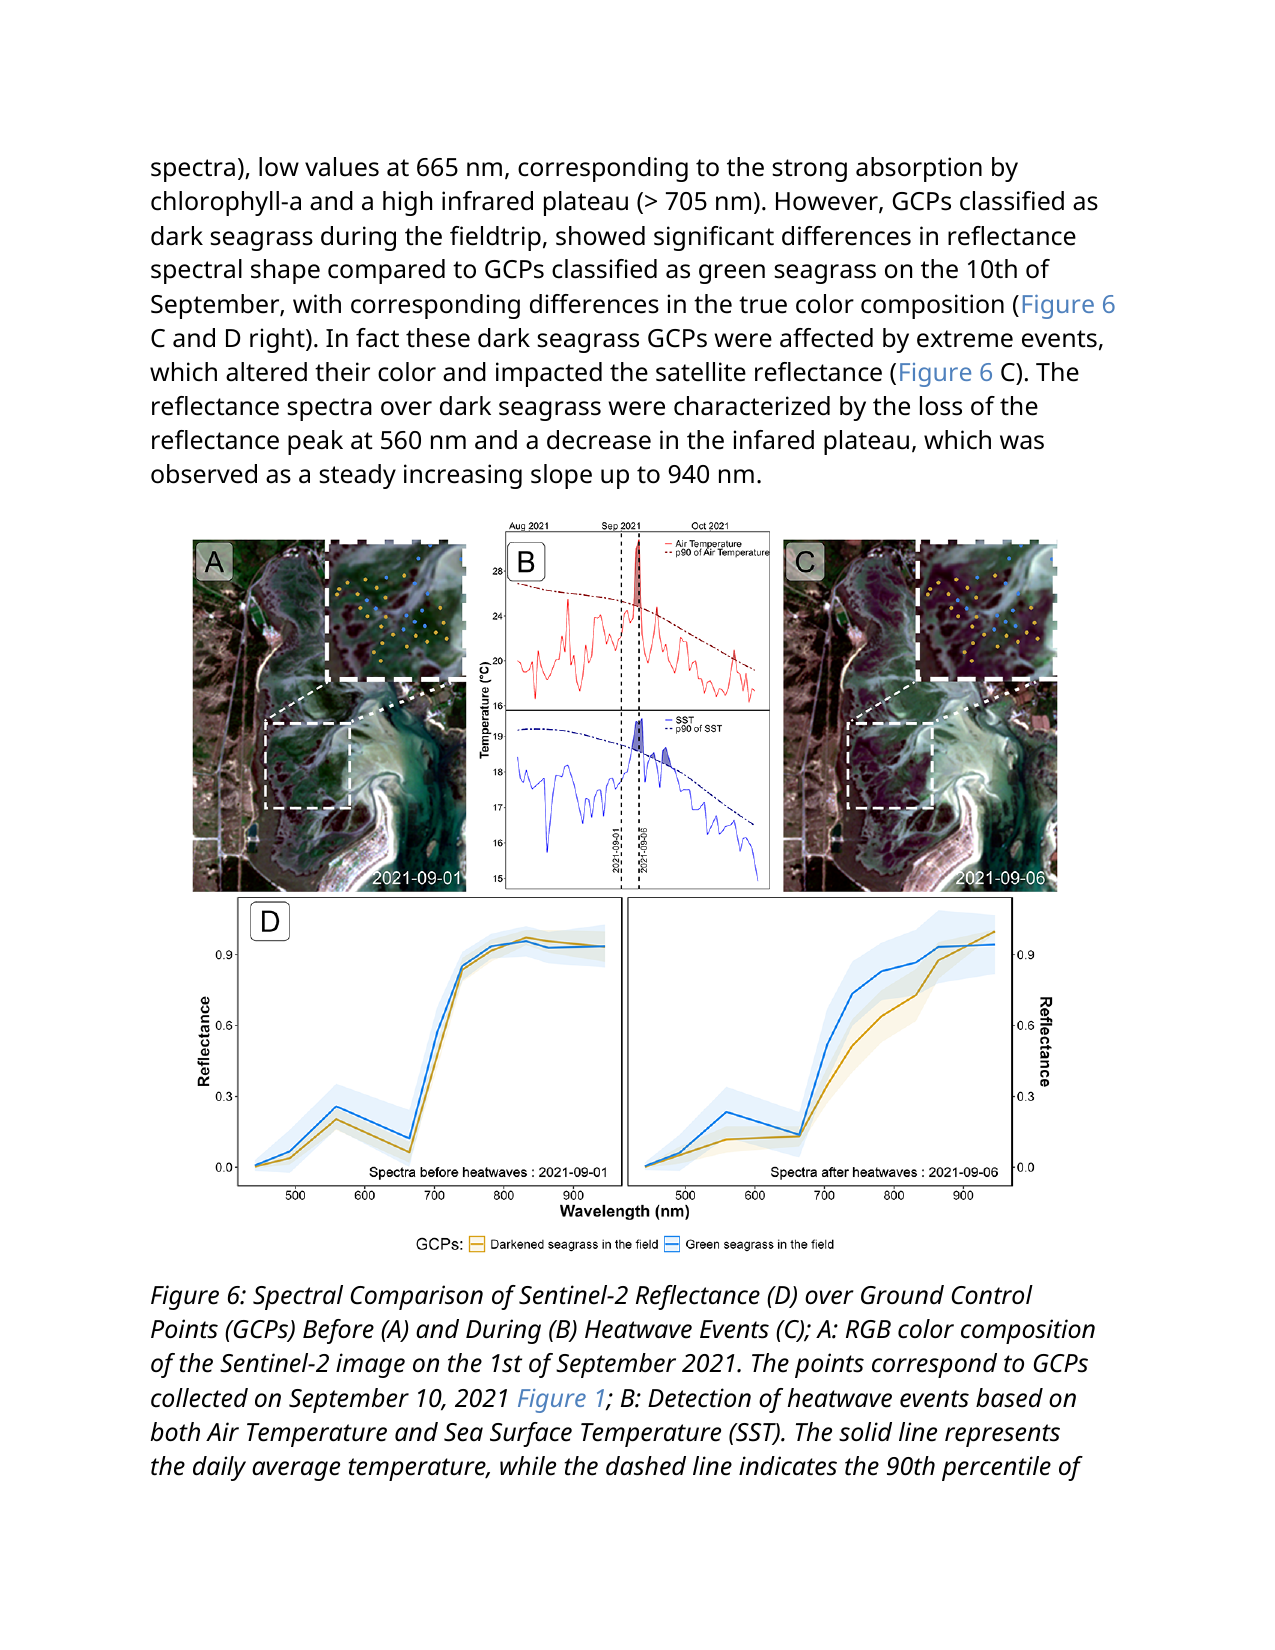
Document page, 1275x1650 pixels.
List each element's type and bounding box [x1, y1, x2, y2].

text [150, 150, 1125, 491]
table_header [139, 509, 1114, 1482]
picture [188, 513, 1064, 1258]
